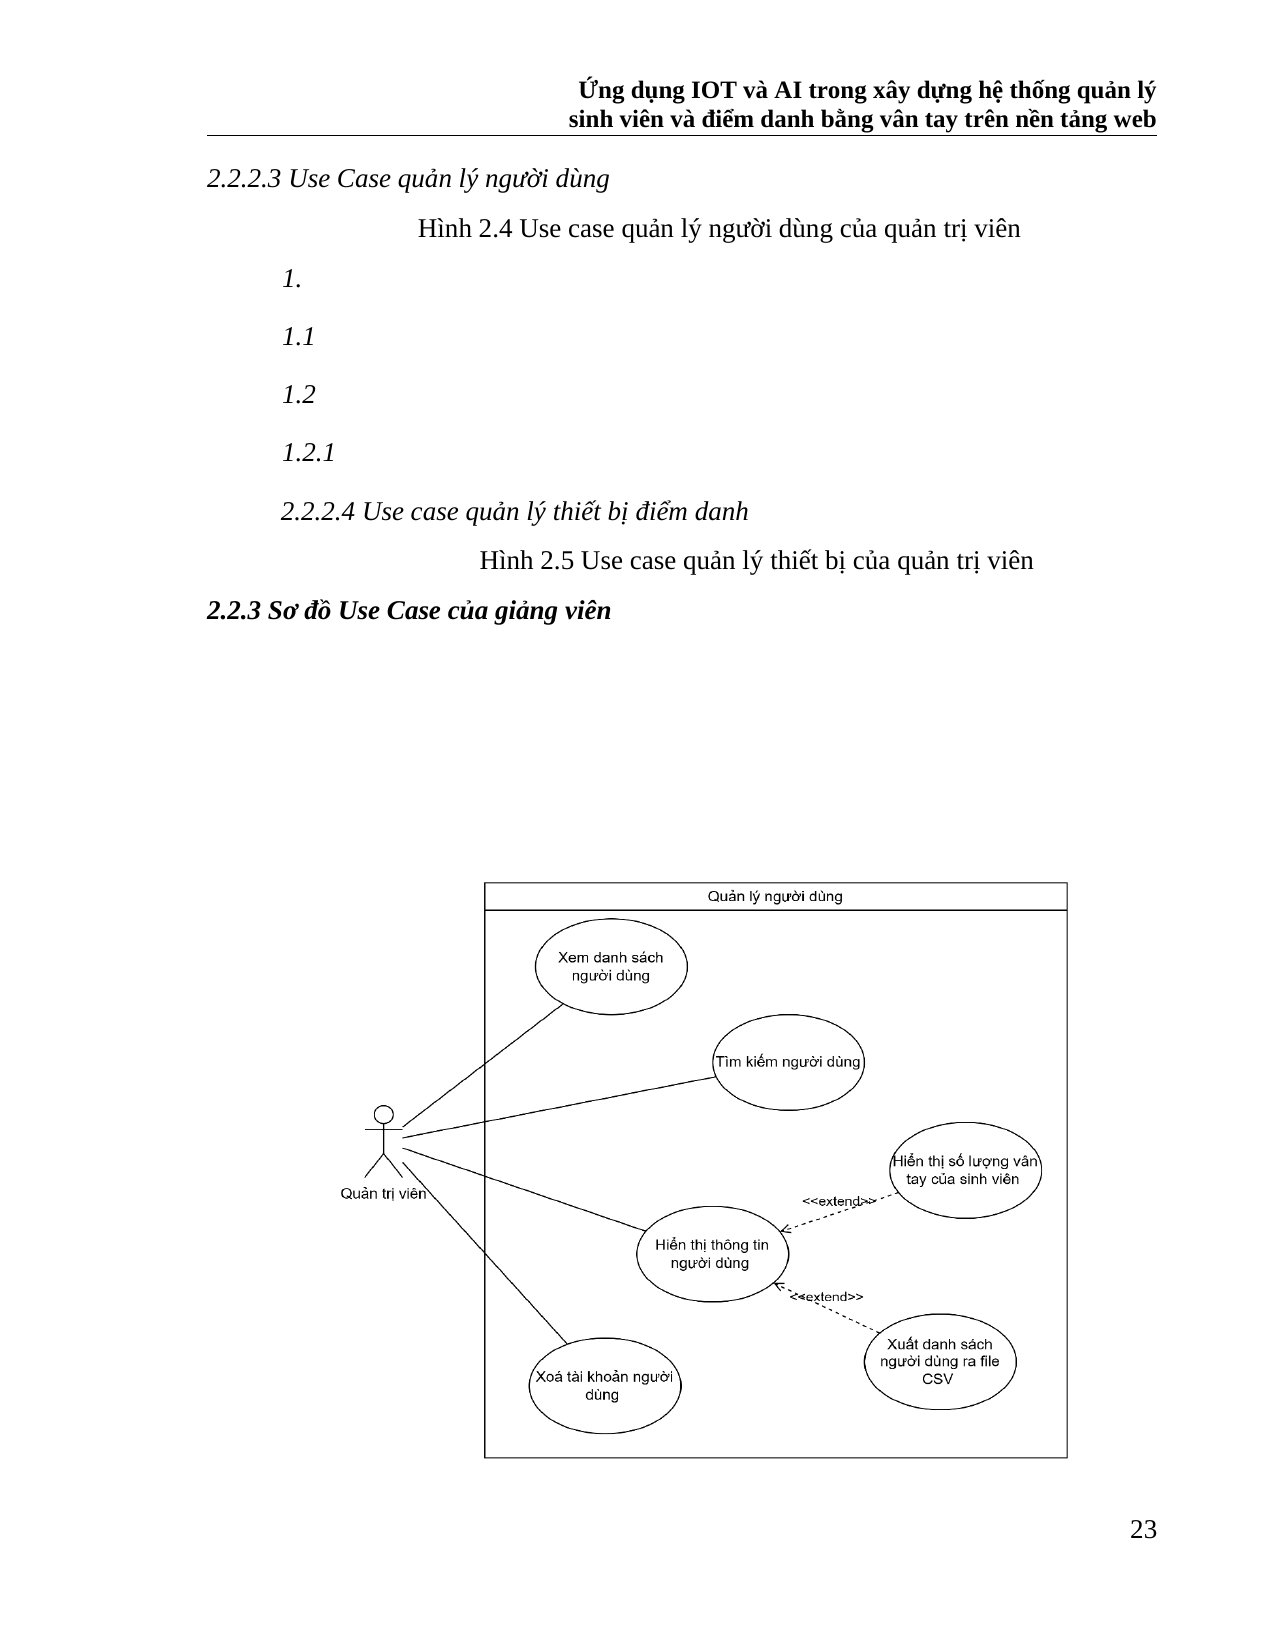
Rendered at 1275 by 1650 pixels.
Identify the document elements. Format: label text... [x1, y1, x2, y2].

text Hình 2.4 Use case quản lý người dùng của quản trị viên [207, 212, 1157, 243]
subtitle 2.2.3 Sơ đồ Use Case của giảng viên [207, 594, 1157, 625]
text 2.2.2.3 Use Case quản lý người dùng [207, 162, 1157, 194]
subtitle 2.2.2.4 Use case quản lý thiết bị điểm danh [281, 494, 1157, 526]
text Hình 2.5 Use case quản lý thiết bị của quản trị viên [207, 544, 1157, 576]
picture [327, 870, 1079, 1470]
